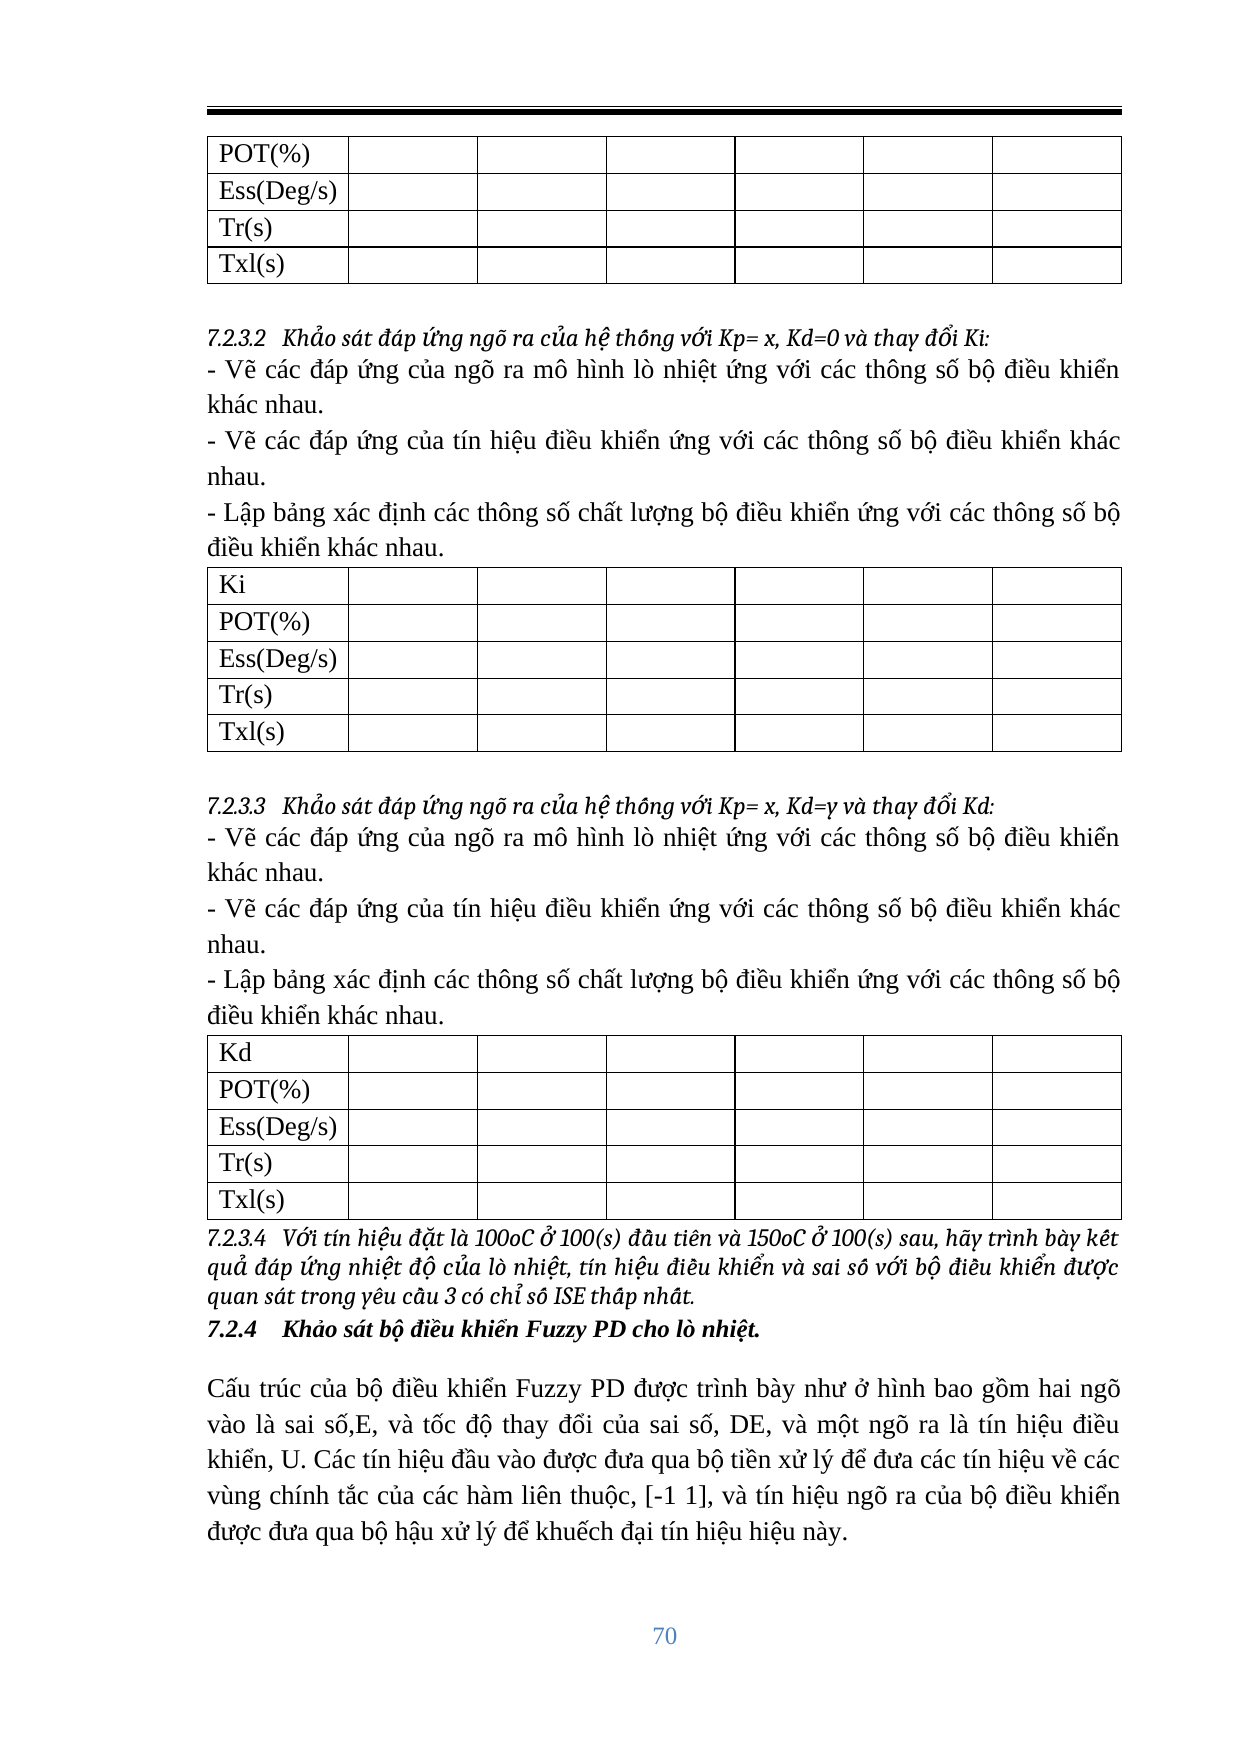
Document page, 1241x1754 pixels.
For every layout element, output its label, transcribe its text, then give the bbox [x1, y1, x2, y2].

table_cell [864, 1110, 992, 1145]
table_cell [478, 248, 606, 283]
table_cell [864, 642, 992, 677]
table_cell [993, 1146, 1121, 1182]
table_cell POT(%) [208, 137, 348, 173]
table_cell [349, 605, 477, 641]
table_cell [478, 137, 606, 173]
table_cell Txl(s) [208, 1183, 348, 1219]
table_cell Txl(s) [208, 248, 348, 283]
table_cell Txl(s) [208, 715, 348, 751]
table_cell [736, 605, 863, 641]
subtitle Khảo sát bộ điều khiển Fuzzy PD cho lò nhiệt. [207, 1314, 1122, 1343]
table_cell [864, 211, 992, 246]
table_cell [478, 605, 606, 641]
text - Vẽ các đáp ứng của ngõ ra mô hình lò nhiệt ứng với các thông số bộ điều khiển khác nhau. [207, 353, 1122, 420]
table_cell [478, 1146, 606, 1182]
table_cell [478, 1073, 606, 1109]
table_cell [478, 642, 606, 677]
table_cell [607, 1146, 734, 1182]
subtitle Khảo sát đáp ứng ngõ ra của hệ thống với Kp= x, Kd=0 và thay đổi Ki: [207, 324, 1122, 353]
table_cell Ess(Deg/s) [208, 642, 348, 677]
text - Vẽ các đáp ứng của tín hiệu điều khiển ứng với các thông số bộ điều khiển khác nhau. [207, 892, 1122, 959]
table_cell [736, 679, 863, 714]
table_cell [478, 715, 606, 751]
table_cell [607, 679, 734, 714]
table_cell [607, 642, 734, 677]
table_header [993, 1036, 1121, 1072]
table_cell [478, 211, 606, 246]
table_cell [736, 211, 863, 246]
table_cell Tr(s) [208, 679, 348, 714]
table_header [736, 1036, 863, 1072]
table_cell [993, 211, 1121, 246]
table_cell [736, 1110, 863, 1145]
table_cell [736, 642, 863, 677]
table_cell [478, 1110, 606, 1145]
text - Vẽ các đáp ứng của ngõ ra mô hình lò nhiệt ứng với các thông số bộ điều khiển khác nhau. [207, 821, 1122, 888]
table_cell Ess(Deg/s) [208, 174, 348, 209]
table_cell POT(%) [208, 605, 348, 641]
table_cell [349, 211, 477, 246]
table_cell [607, 605, 734, 641]
table_cell [864, 137, 992, 173]
table_cell [349, 1146, 477, 1182]
table_cell [864, 715, 992, 751]
table_cell [607, 1073, 734, 1109]
table_header Ki [208, 568, 348, 604]
subtitle Khảo sát đáp ứng ngõ ra của hệ thống với Kp= x, Kd=y và thay đổi Kd: [207, 792, 1122, 821]
table_cell POT(%) [208, 1073, 348, 1109]
text - Lập bảng xác định các thông số chất lượng bộ điều khiển ứng với các thông số bộ điều khiển khác nhau. [207, 496, 1122, 563]
table_cell [993, 715, 1121, 751]
table_cell [349, 137, 477, 173]
table_header [607, 1036, 734, 1072]
table_cell [607, 1110, 734, 1145]
table_header Kd [208, 1036, 348, 1072]
table_header [864, 1036, 992, 1072]
table_cell [349, 1183, 477, 1219]
table_cell [864, 248, 992, 283]
table_cell [478, 1183, 606, 1219]
table_cell [993, 642, 1121, 677]
table_cell [607, 715, 734, 751]
table_cell [864, 679, 992, 714]
table_cell [864, 1183, 992, 1219]
table_cell [607, 137, 734, 173]
table_cell [478, 679, 606, 714]
table_cell [993, 1110, 1121, 1145]
table_cell [736, 137, 863, 173]
table_cell Tr(s) [208, 1146, 348, 1182]
table_header [478, 568, 606, 604]
table_header [478, 1036, 606, 1072]
table_cell [736, 1073, 863, 1109]
table_cell [864, 174, 992, 209]
table_cell [607, 248, 734, 283]
table_cell [864, 1146, 992, 1182]
table_cell [736, 715, 863, 751]
table_cell [993, 1073, 1121, 1109]
table_cell [993, 174, 1121, 209]
table_cell [349, 642, 477, 677]
table_cell [993, 1183, 1121, 1219]
table_cell [993, 137, 1121, 173]
table_cell [864, 1073, 992, 1109]
table_cell [349, 248, 477, 283]
table_cell [349, 715, 477, 751]
text - Lập bảng xác định các thông số chất lượng bộ điều khiển ứng với các thông số bộ điều khiển khác nhau. [207, 964, 1122, 1031]
table_header [993, 568, 1121, 604]
table_header [736, 568, 863, 604]
table_cell [349, 174, 477, 209]
table_cell [607, 174, 734, 209]
table_cell [736, 174, 863, 209]
table_cell Tr(s) [208, 211, 348, 246]
table_header [607, 568, 734, 604]
subtitle Với tín hiệu đặt là 100oC ở 100(s) đầu tiên và 150oC ở 100(s) sau, hãy trình bày kết quả đáp ứng nhiệt độ của lò nhiệt, tín hiệu điều khiển và sai số với bộ điều khiển được quan sát trong yêu cầu 3 có chỉ số ISE thấp nhất. [207, 1224, 1122, 1310]
table_cell [736, 1146, 863, 1182]
table_cell [993, 248, 1121, 283]
table_cell [349, 1073, 477, 1109]
table_cell [736, 1183, 863, 1219]
table_cell [607, 211, 734, 246]
table_cell Ess(Deg/s) [208, 1110, 348, 1145]
text Cấu trúc của bộ điều khiển Fuzzy PD được trình bày như ở hình bao gồm hai ngõ vào là sai số,E, và tốc độ thay đổi của sai số, DE, và một ngõ ra là tín hiệu điều khiển, U. Các tín hiệu đầu vào được đưa qua bộ tiền xử lý để đưa các tín hiệu về các vùng chính tắc của các hàm liên thuộc, [-1 1], và tín hiệu ngõ ra của bộ điều khiển được đưa qua bộ hậu xử lý để khuếch đại tín hiệu hiệu này. [207, 1372, 1122, 1546]
table_cell [993, 679, 1121, 714]
table_cell [864, 605, 992, 641]
table_cell [993, 605, 1121, 641]
table_header [864, 568, 992, 604]
table_header [349, 1036, 477, 1072]
table_cell [349, 679, 477, 714]
table_cell [736, 248, 863, 283]
table_cell [349, 1110, 477, 1145]
text - Vẽ các đáp ứng của tín hiệu điều khiển ứng với các thông số bộ điều khiển khác nhau. [207, 424, 1122, 491]
table_cell [478, 174, 606, 209]
table_header [349, 568, 477, 604]
table_cell [607, 1183, 734, 1219]
